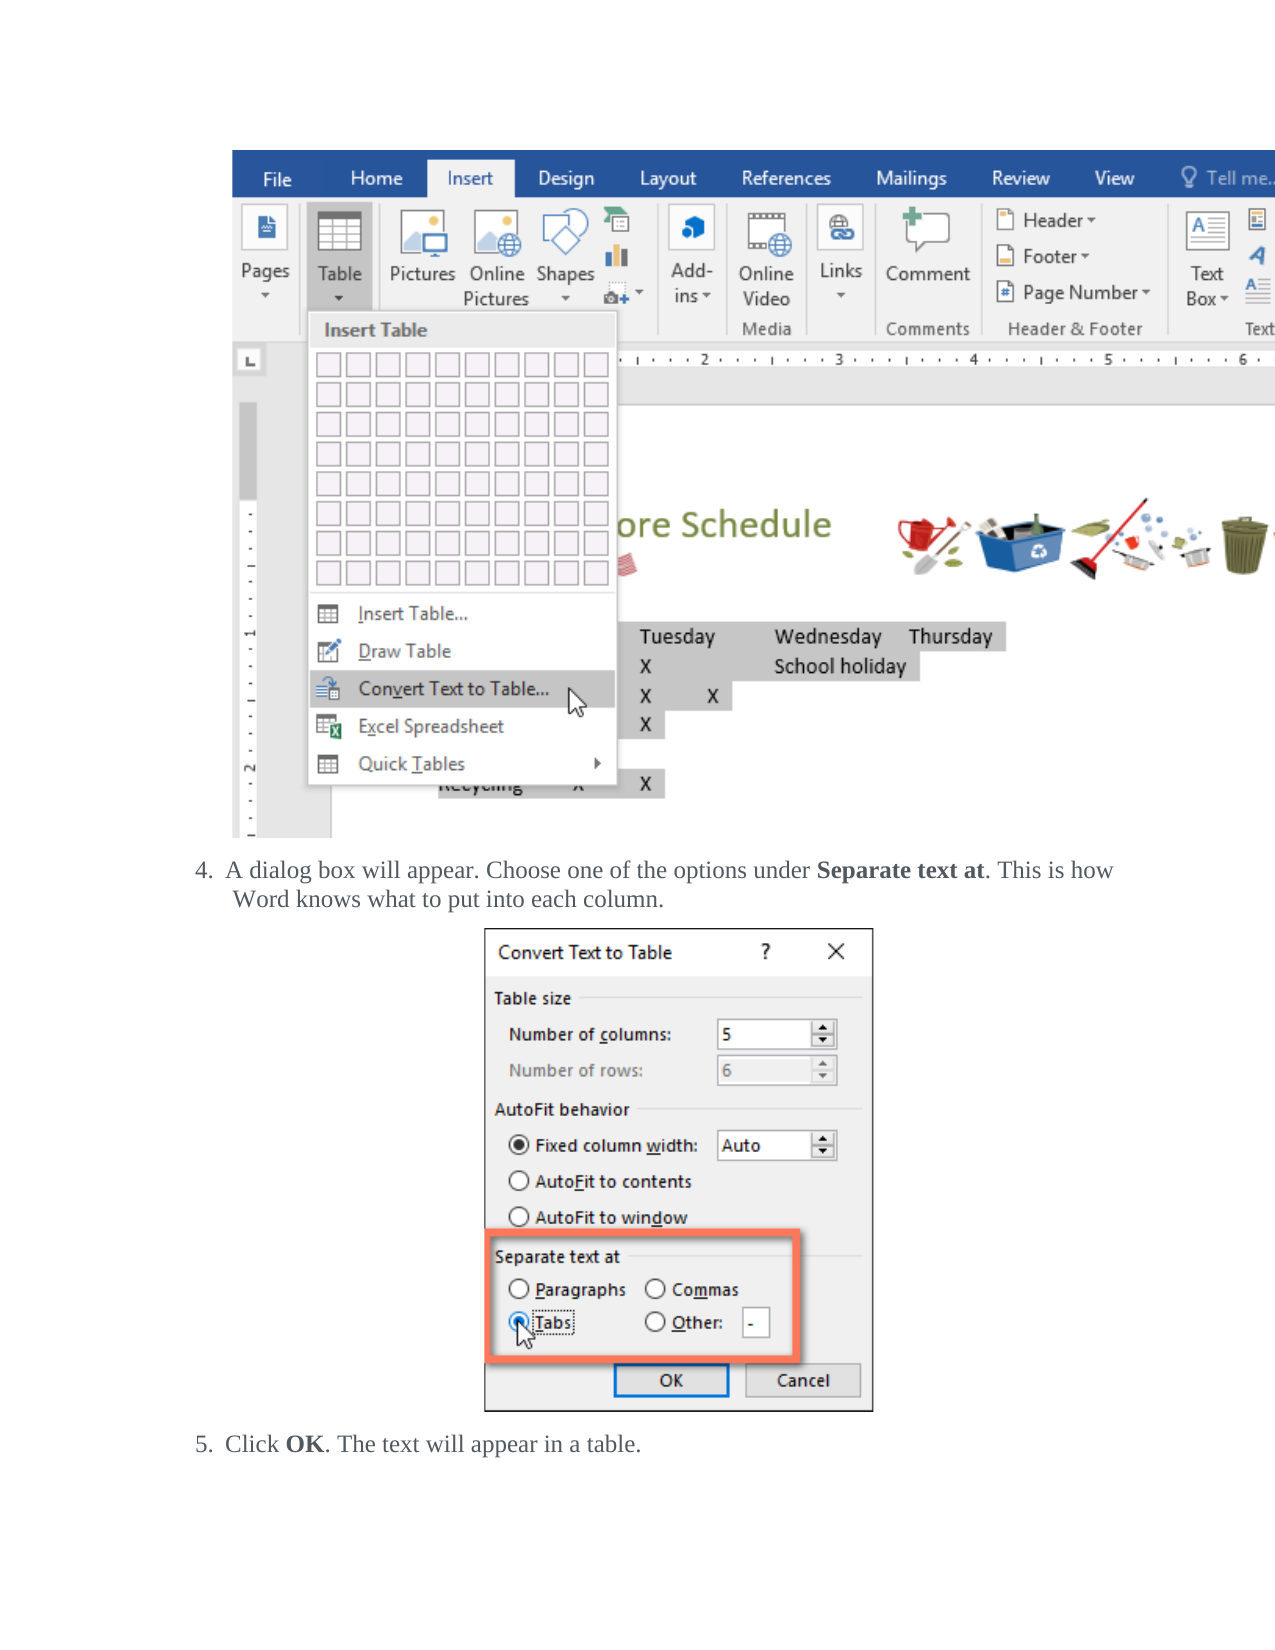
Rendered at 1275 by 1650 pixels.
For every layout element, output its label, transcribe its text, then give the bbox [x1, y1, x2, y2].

list Click OK. The text will appear in a table. [195, 1429, 1125, 1458]
list A dialog box will appear. Choose one of the options under Separate text at. This is how Word knows what to put into each column. [195, 855, 1125, 913]
picture [484, 928, 874, 1412]
picture [232, 150, 1275, 838]
